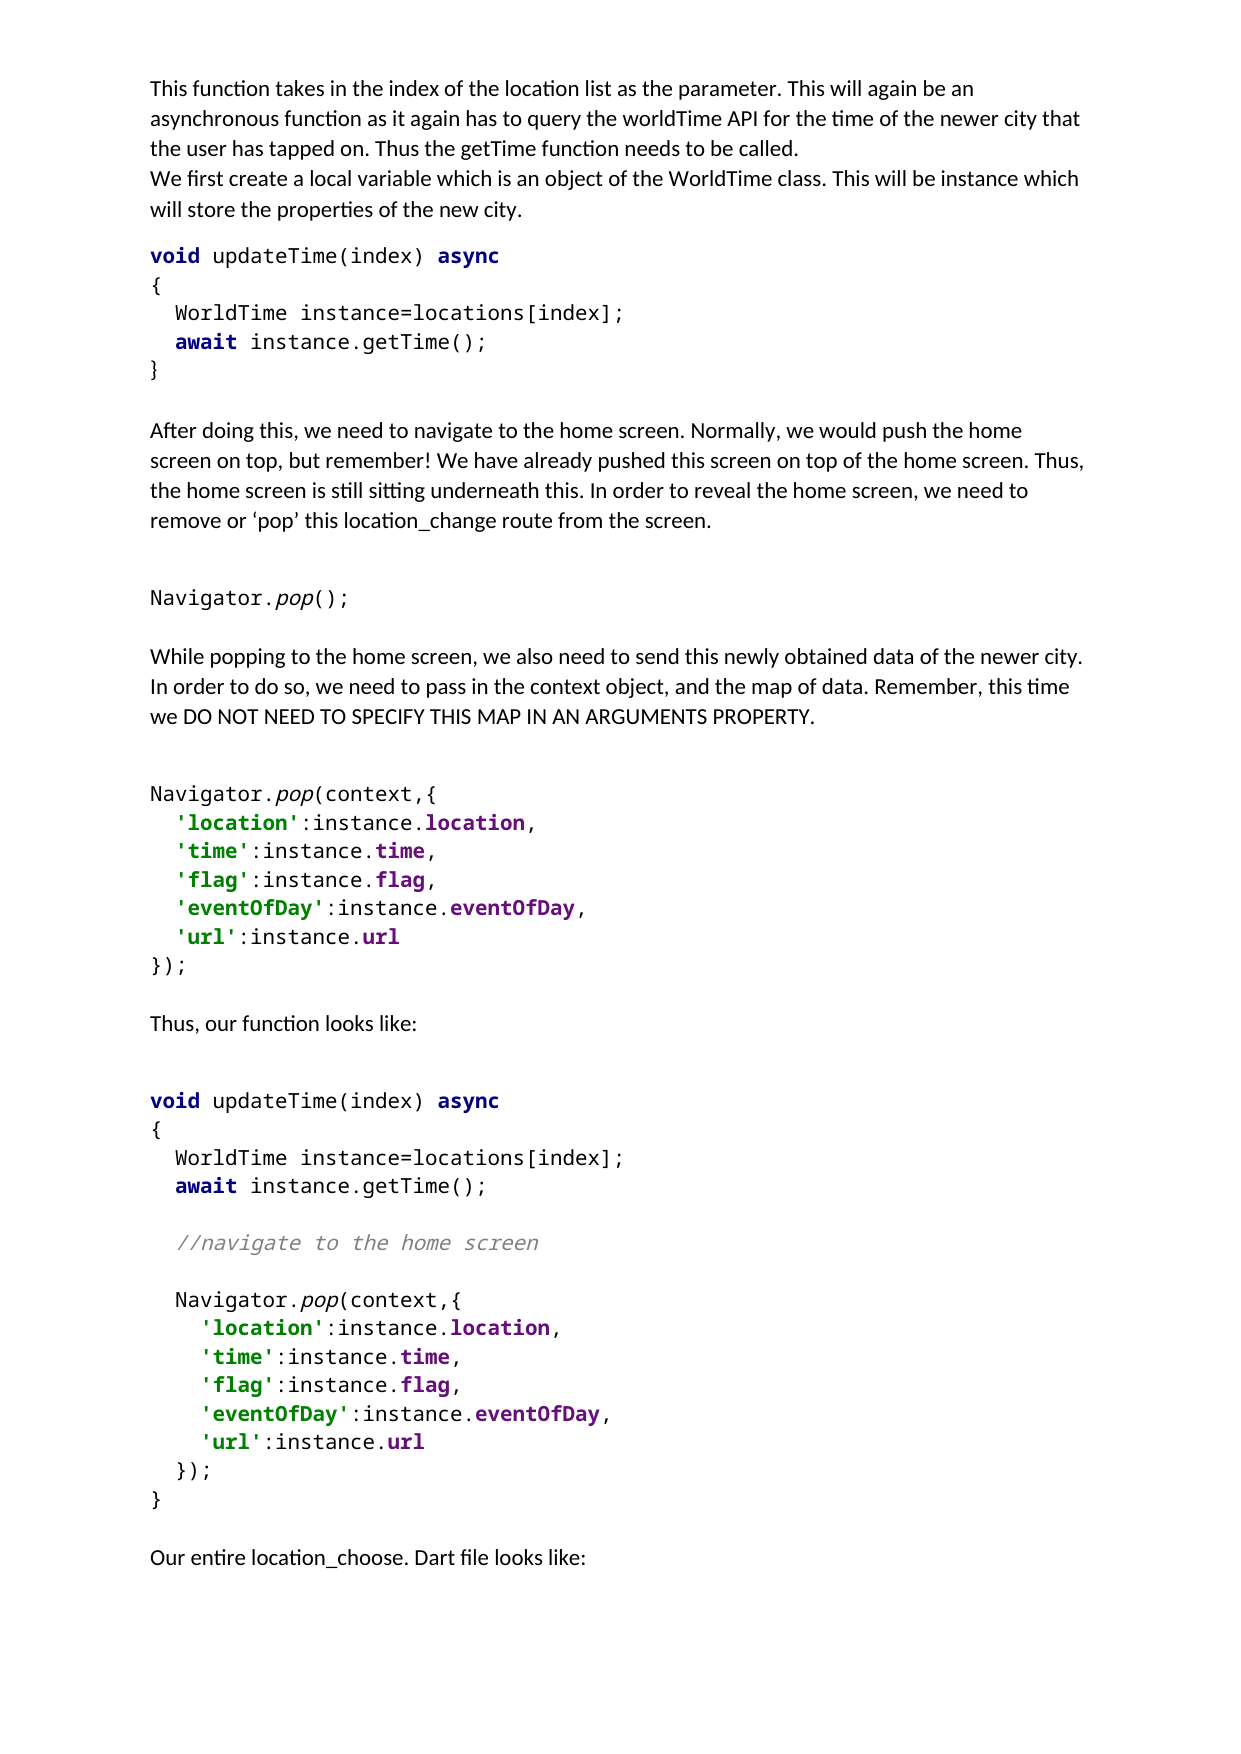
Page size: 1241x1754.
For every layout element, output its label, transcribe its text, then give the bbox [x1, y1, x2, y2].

text Navigator.pop(context,{ 'location':instance.location, 'time':instance.time, 'flag':instance.flag, 'eventOfDay':instance.eventOfDay, 'url':instance.url }); [150, 779, 1090, 979]
list While popping to the home screen, we also need to send this newly obtained data of the newer city. In order to do so, we need to pass in the context object, and the map of data. Remember, this time we DO NOT NEED TO SPECIFY THIS MAP IN AN ARGUMENTS PROPERTY. [150, 642, 1090, 731]
list We first create a local variable which is an object of the WorldTime class. This will be instance which will store the properties of the new city. [150, 164, 1090, 223]
list After doing this, we need to navigate to the home screen. Normally, we would push the home screen on top, but remember! We have already pushed this screen on top of the home screen. Thus, the home screen is still sitting underneath this. In order to reveal the home screen, we need to remove or ‘pop’ this location_change route from the screen. [150, 416, 1090, 534]
text void updateTime(index) async { WorldTime instance=locations[index]; await instance.getTime(); //navigate to the home screen Navigator.pop(context,{ 'location':instance.location, 'time':instance.time, 'flag':instance.flag, 'eventOfDay':instance.eventOfDay, 'url':instance.url }); } [150, 1086, 1090, 1512]
list } [150, 355, 1090, 383]
list This function takes in the index of the location list as the parameter. This will again be an asynchronous function as it again has to query the worldTime API for the time of the newer city that the user has tapped on. Thus the getTime function needs to be called. [150, 74, 1090, 162]
list Our entire location_choose. Dart file looks like: [150, 1543, 1090, 1571]
list Thus, our function looks like: [150, 1009, 1090, 1037]
text void updateTime(index) async { WorldTime instance=locations[index]; await instance.getTime(); [150, 242, 1090, 355]
text Navigator.pop(); [150, 583, 1090, 612]
